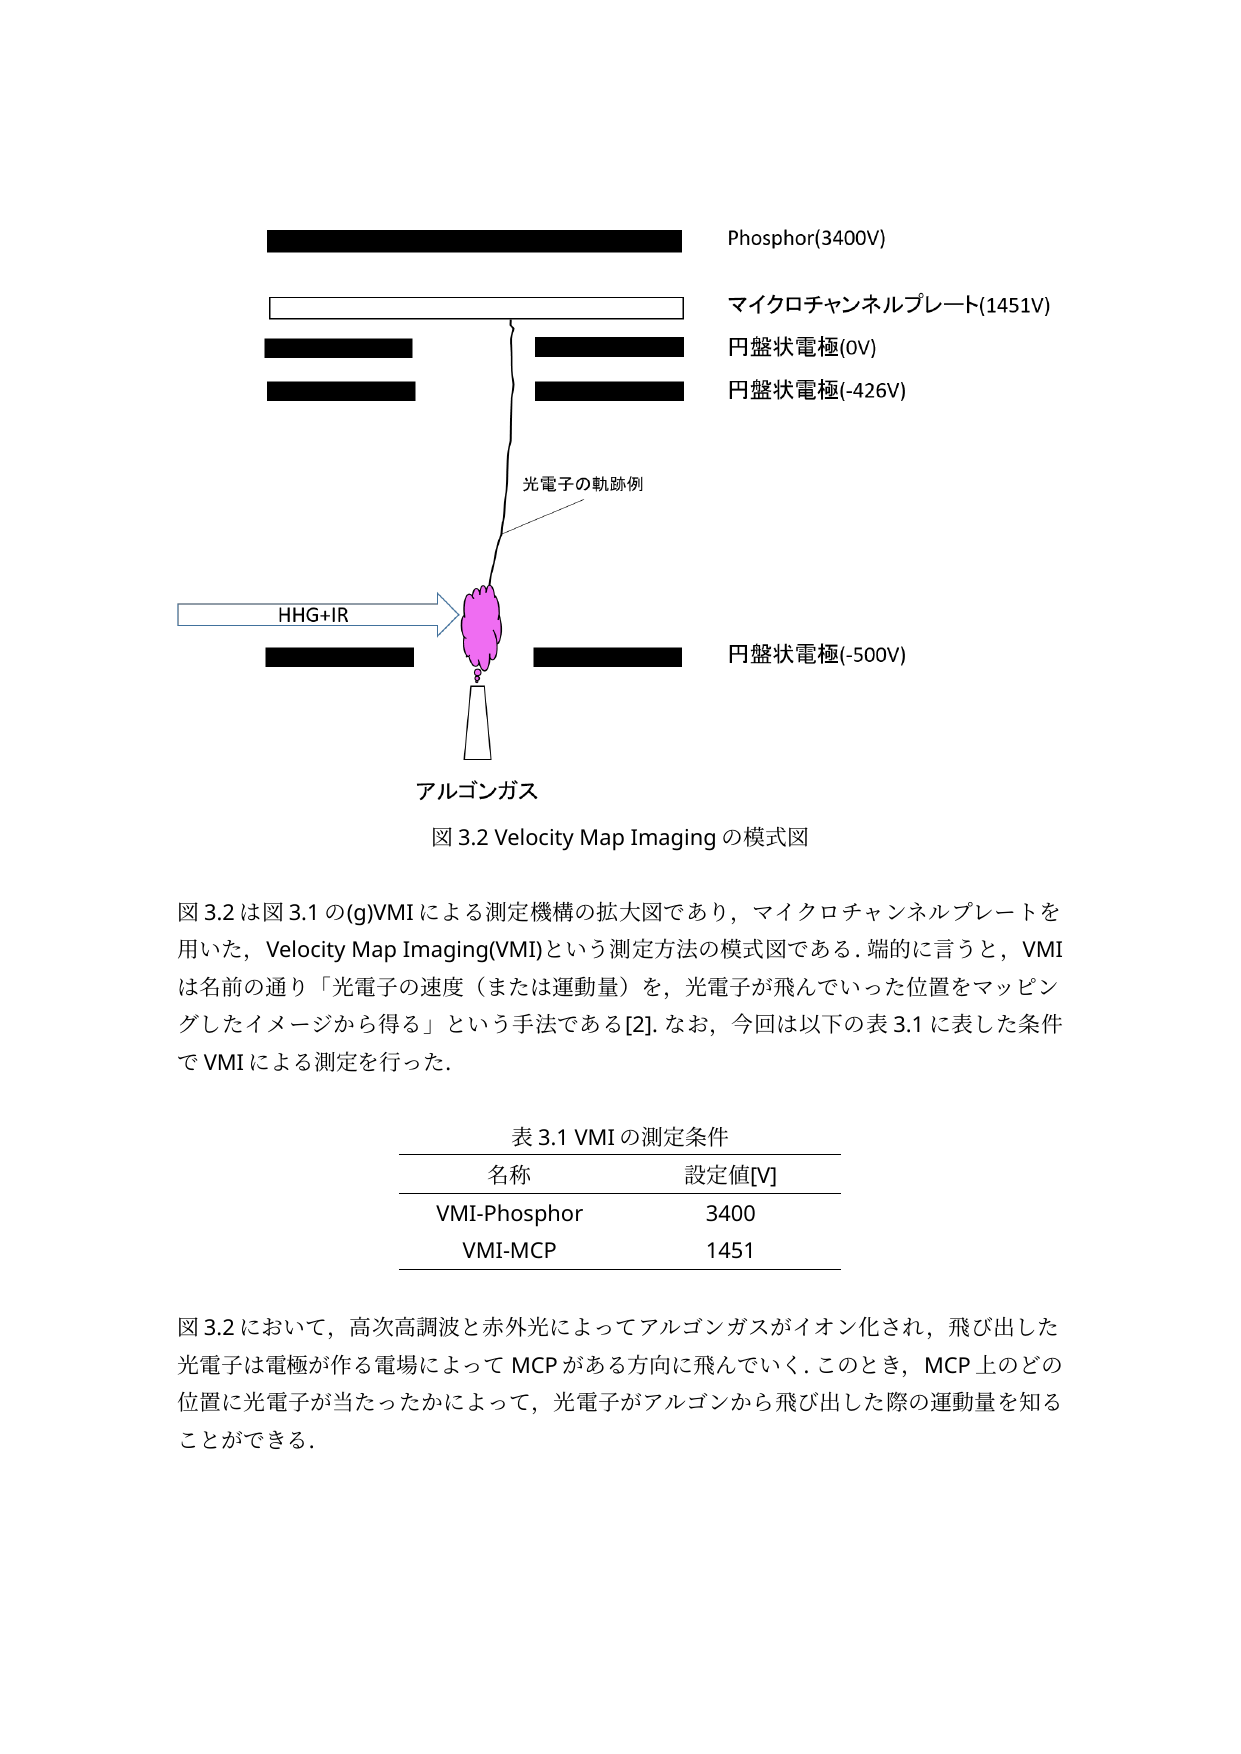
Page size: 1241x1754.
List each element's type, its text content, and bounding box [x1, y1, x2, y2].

table_cell 3400 1451 [620, 1194, 841, 1269]
text 図3.2は図3.1の(g)VMIによる測定機構の拡大図であり，マイクロチャンネルプレートを用いた，Velocity Map Imaging(VMI)という測定方法の模式図である. 端的に言うと，VMIは名前の通り「光電子の速度（または運動量）を，光電子が飛んでいった位置をマッピングしたイメージから得る」という手法である[2]. なお，今回は以下の表3.1に表した条件でVMIによる測定を行った. [177, 892, 1063, 1079]
picture [177, 216, 1063, 816]
table_cell VMI-Phosphor VMI-MCP [399, 1194, 620, 1269]
text 図3.2において，高次高調波と赤外光によってアルゴンガスがイオン化され，飛び出した光電子は電極が作る電場によってMCPがある方向に飛んでいく. このとき，MCP上のどの位置に光電子が当たったかによって，光電子がアルゴンから飛び出した際の運動量を知ることができる. [177, 1307, 1063, 1457]
text 表3.1 VMIの測定条件 [177, 1117, 1063, 1154]
table_header 名称 [399, 1155, 620, 1193]
table_header 設定値[V] [620, 1155, 841, 1193]
text 図3.2 Velocity Map Imagingの模式図 [177, 817, 1063, 854]
